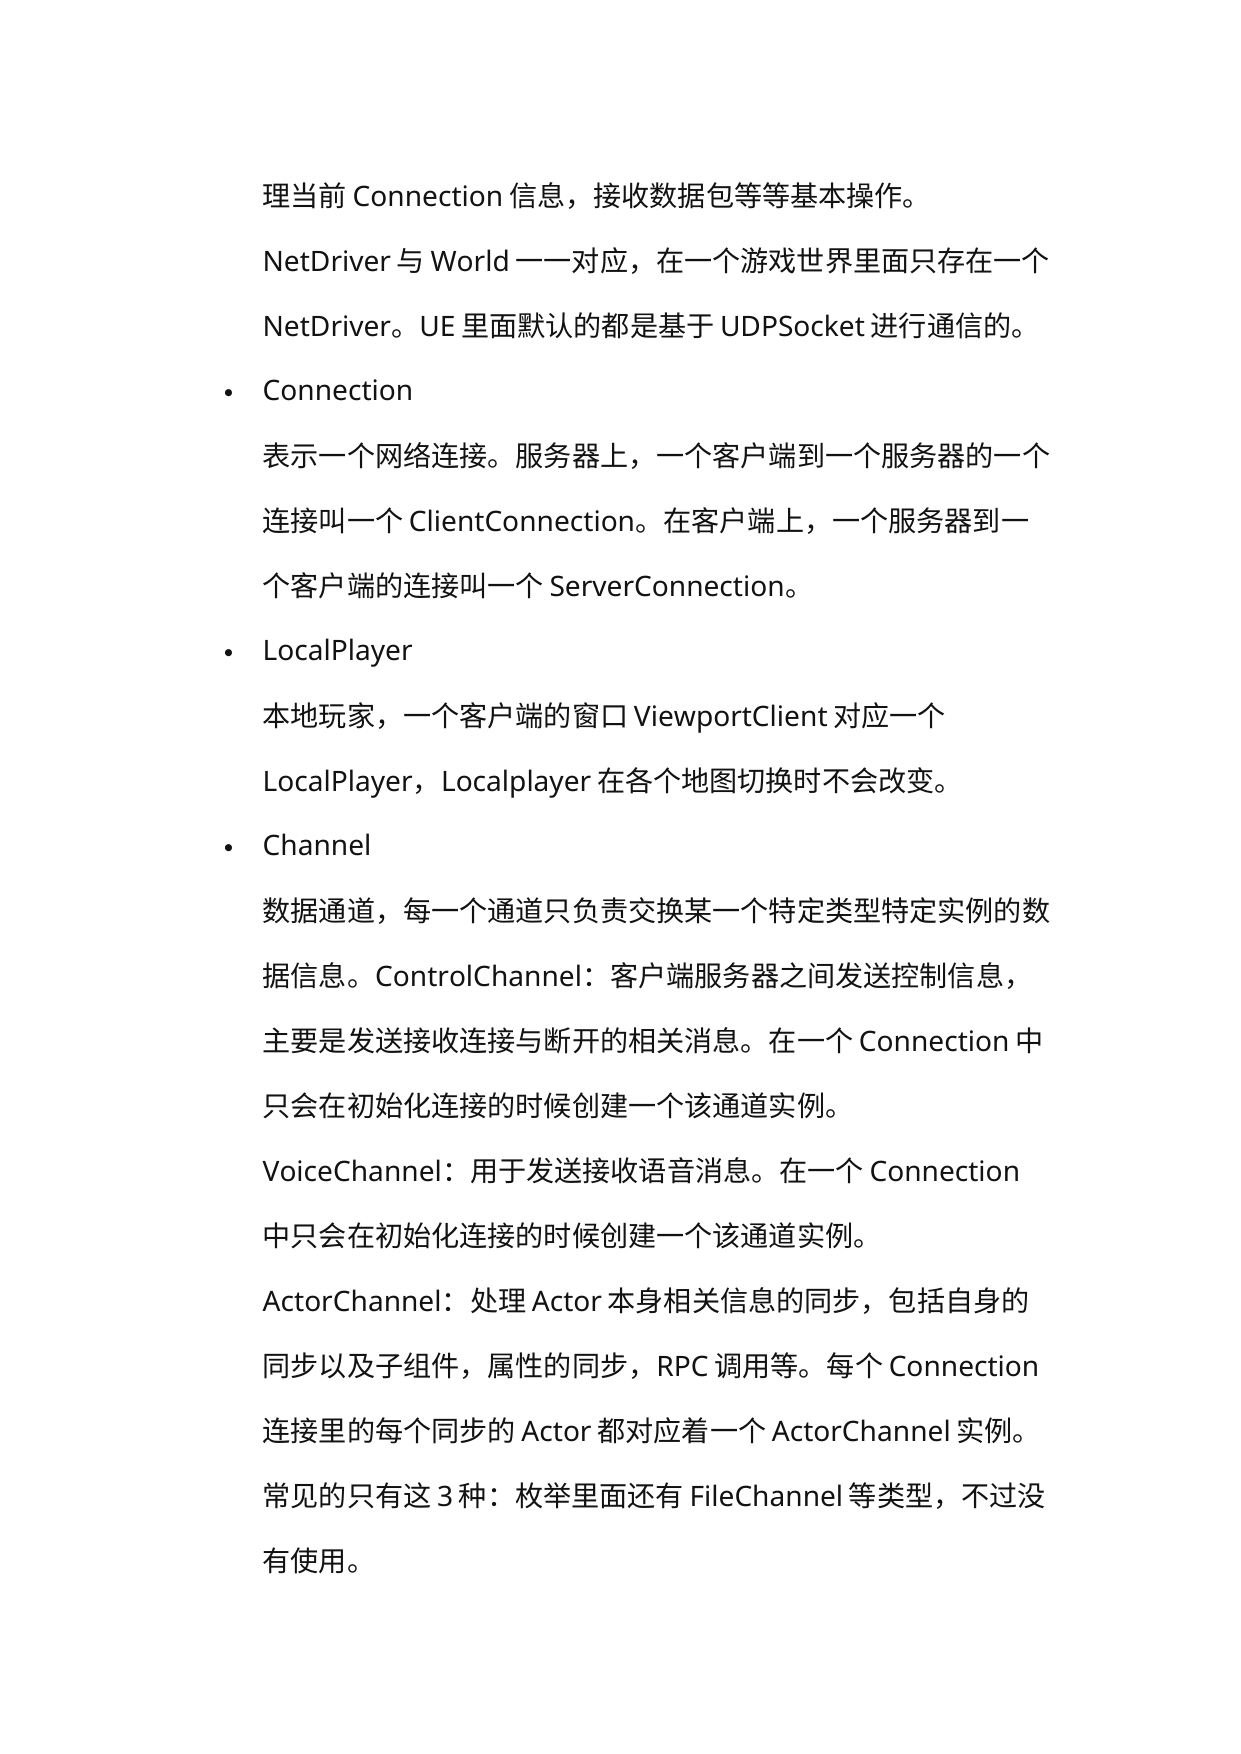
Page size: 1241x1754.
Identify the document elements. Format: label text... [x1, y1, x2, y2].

list Connection 表示一个网络连接。服务器上，一个客户端到一个服务器的一个连接叫一个ClientConnection。在客户端上，一个服务器到一个客户端的连接叫一个ServerConnection。 [225, 357, 1053, 617]
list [225, 162, 1053, 357]
list Channel 数据通道，每一个通道只负责交换某一个特定类型特定实例的数据信息。ControlChannel：客户端服务器之间发送控制信息，主要是发送接收连接与断开的相关消息。在一个Connection中只会在初始化连接的时候创建一个该通道实例。 VoiceChannel：用于发送接收语音消息。在一个Connection中只会在初始化连接的时候创建一个该通道实例。 ActorChannel：处理Actor本身相关信息的同步，包括自身的同步以及子组件，属性的同步，RPC调用等。每个Connection连接里的每个同步的Actor都对应着一个ActorChannel实例。 常见的只有这3种：枚举里面还有FileChannel等类型，不过没有使用。 [225, 812, 1053, 1592]
list LocalPlayer 本地玩家，一个客户端的窗口ViewportClient对应一个LocalPlayer，Localplayer在各个地图切换时不会改变。 [225, 617, 1053, 812]
